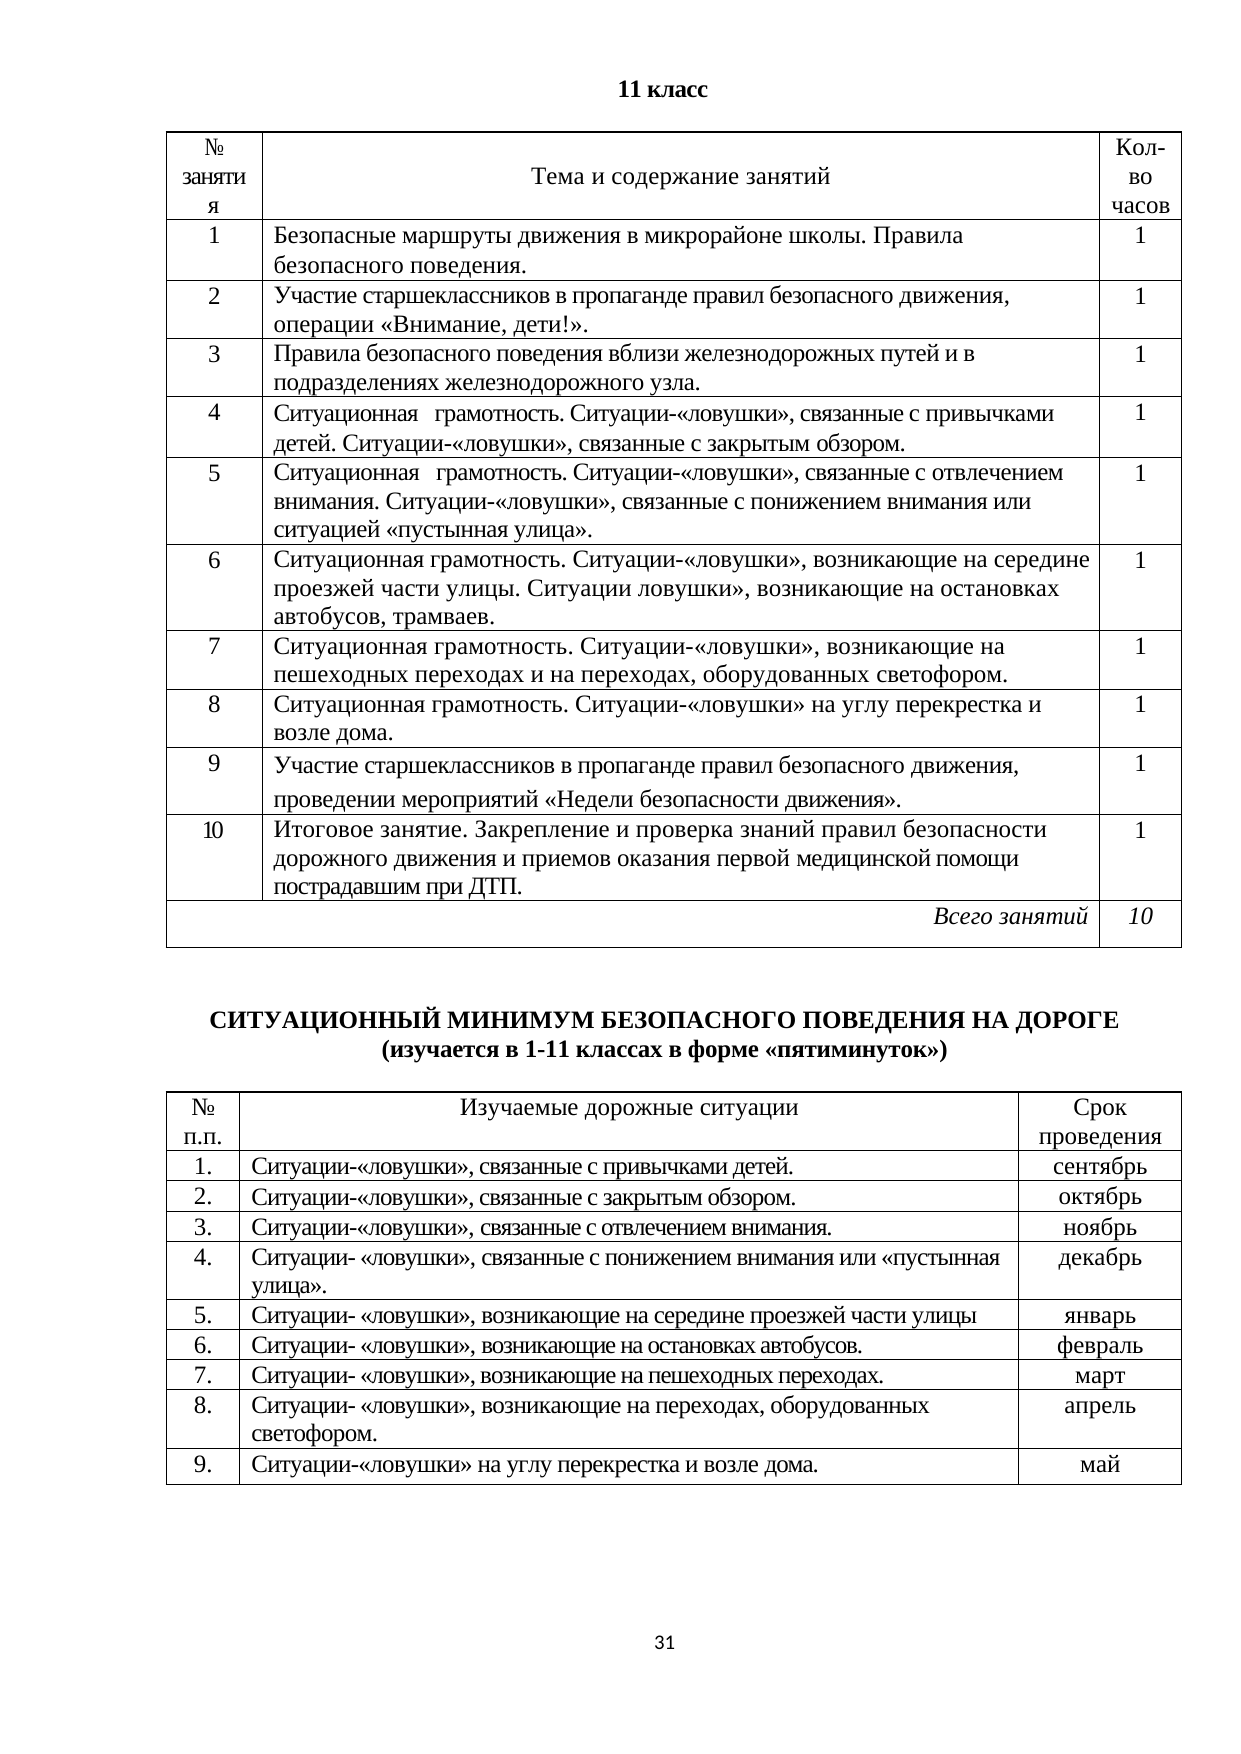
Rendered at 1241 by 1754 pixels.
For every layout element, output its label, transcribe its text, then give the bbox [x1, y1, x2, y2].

table_cell Всего занятий [167, 901, 1099, 947]
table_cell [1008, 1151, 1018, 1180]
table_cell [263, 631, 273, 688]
table_cell 5. [167, 1300, 239, 1329]
table_cell февраль [1019, 1330, 1181, 1359]
table_cell Ситуации- «ловушки», связанные с понижением внимания или «пустынная улица». [240, 1242, 1018, 1299]
table_cell 5 [167, 458, 262, 544]
table_cell 10 [1100, 901, 1181, 947]
table_cell 1 [167, 220, 262, 280]
table_cell декабрь [1019, 1242, 1181, 1299]
table_header Срок проведения [1019, 1093, 1181, 1150]
table_cell 9 [167, 748, 262, 814]
table_cell 1 [1100, 631, 1181, 688]
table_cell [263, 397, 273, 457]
table_cell Ситуации- «ловушки», возникающие на середине проезжей части улицы [240, 1300, 1018, 1329]
table_cell 2 [167, 281, 262, 338]
table_cell 2. [167, 1181, 239, 1211]
table_cell 1 [1100, 458, 1181, 544]
table_cell 4. [167, 1242, 239, 1299]
table_cell 4 [167, 397, 262, 457]
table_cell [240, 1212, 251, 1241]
table_cell 8 [167, 690, 262, 747]
table_cell 9. [167, 1449, 239, 1484]
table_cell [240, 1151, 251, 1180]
table_cell март [1019, 1360, 1181, 1389]
table_header Изучаемые дорожные ситуации [240, 1093, 1018, 1150]
text СИТУАЦИОННЫЙ МИНИМУМ БЕЗОПАСНОГО ПОВЕДЕНИЯ НА ДОРОГЕ [177, 1005, 1152, 1034]
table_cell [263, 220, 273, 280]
table_cell Ситуации- «ловушки», возникающие на пешеходных переходах. [240, 1360, 1018, 1389]
table_header Тема и содержание занятий [263, 133, 1099, 219]
table_cell 1 [1100, 690, 1181, 747]
table_cell 7. [167, 1360, 239, 1389]
table_cell 1 [1100, 545, 1181, 630]
table_cell 6. [167, 1330, 239, 1359]
table_cell 6 [167, 545, 262, 630]
text 11 класс [177, 74, 1149, 103]
table_cell 7 [167, 631, 262, 688]
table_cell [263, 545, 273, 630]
table_cell 1 [1100, 397, 1181, 457]
table_cell 1 [1100, 281, 1181, 338]
table_cell Ситуации- «ловушки», возникающие на остановках автобусов. [240, 1330, 1018, 1359]
table_cell сентябрь [1019, 1151, 1181, 1180]
table_cell Ситуации-«ловушки», связанные с закрытым обзором. [240, 1181, 1018, 1211]
table_cell апрель [1019, 1390, 1181, 1448]
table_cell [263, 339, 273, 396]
table_cell 3. [167, 1212, 239, 1241]
table_cell 3 [167, 339, 262, 396]
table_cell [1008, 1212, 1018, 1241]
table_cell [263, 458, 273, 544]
table_cell январь [1019, 1300, 1181, 1329]
table_cell 1. [167, 1151, 239, 1180]
table_cell ноябрь [1019, 1212, 1181, 1241]
table_cell 8. [167, 1390, 239, 1448]
table_cell 1 [1100, 748, 1181, 814]
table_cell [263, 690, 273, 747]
table_cell Ситуации-«ловушки» на углу перекрестка и возле дома. [240, 1449, 1018, 1484]
table_cell май [1019, 1449, 1181, 1484]
table_cell 1 [1100, 220, 1181, 280]
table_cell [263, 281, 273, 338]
text (изучается в 1-11 классах в форме «пятиминуток») [177, 1034, 1152, 1063]
table_cell Ситуации- «ловушки», возникающие на переходах, оборудованных светофором. [240, 1390, 1018, 1448]
table_cell 1 [1100, 815, 1181, 900]
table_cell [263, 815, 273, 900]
table_cell 1 [1100, 339, 1181, 396]
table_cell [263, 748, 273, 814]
table_cell 10 [167, 815, 262, 900]
table_header № п.п. [167, 1093, 239, 1150]
table_cell октябрь [1019, 1181, 1181, 1211]
